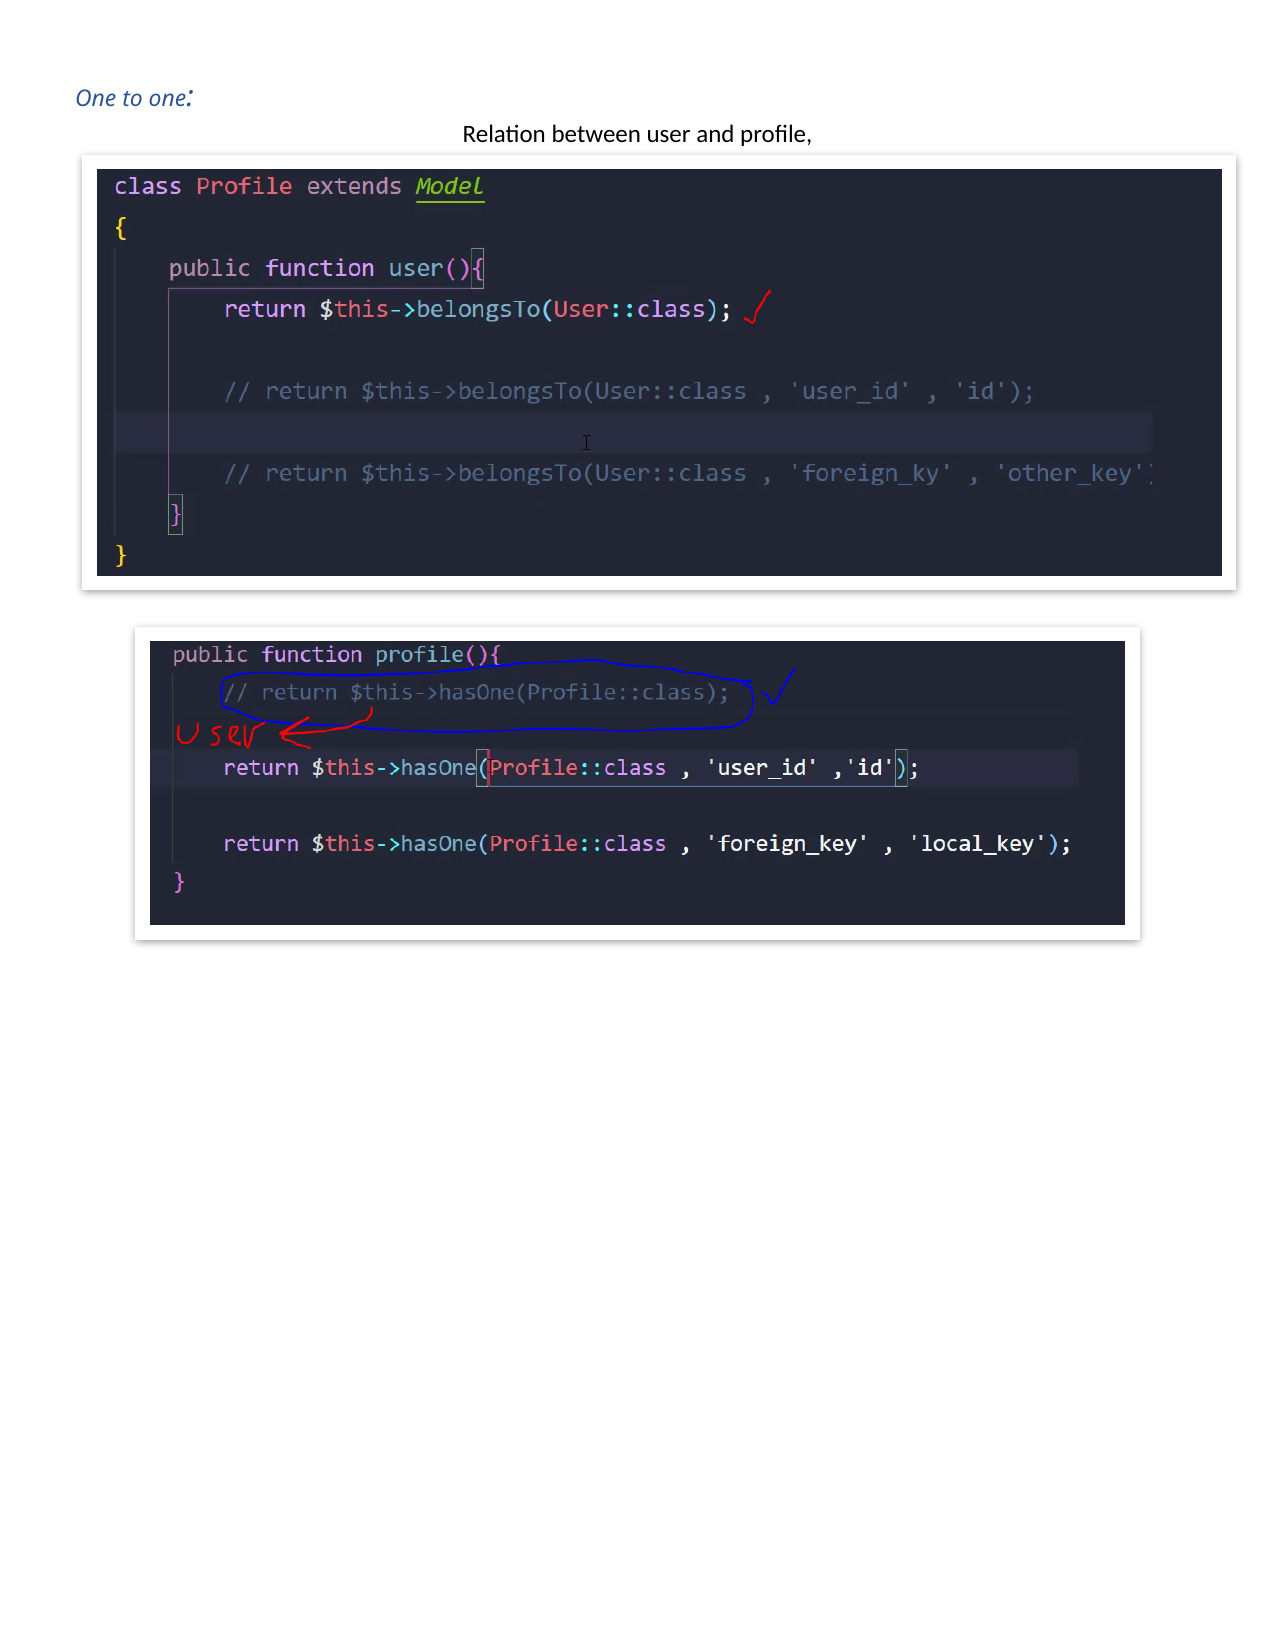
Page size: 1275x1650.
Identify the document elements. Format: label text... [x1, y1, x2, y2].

picture [150, 641, 1125, 925]
picture [97, 169, 1222, 576]
subtitle One to one: [75, 75, 1200, 115]
